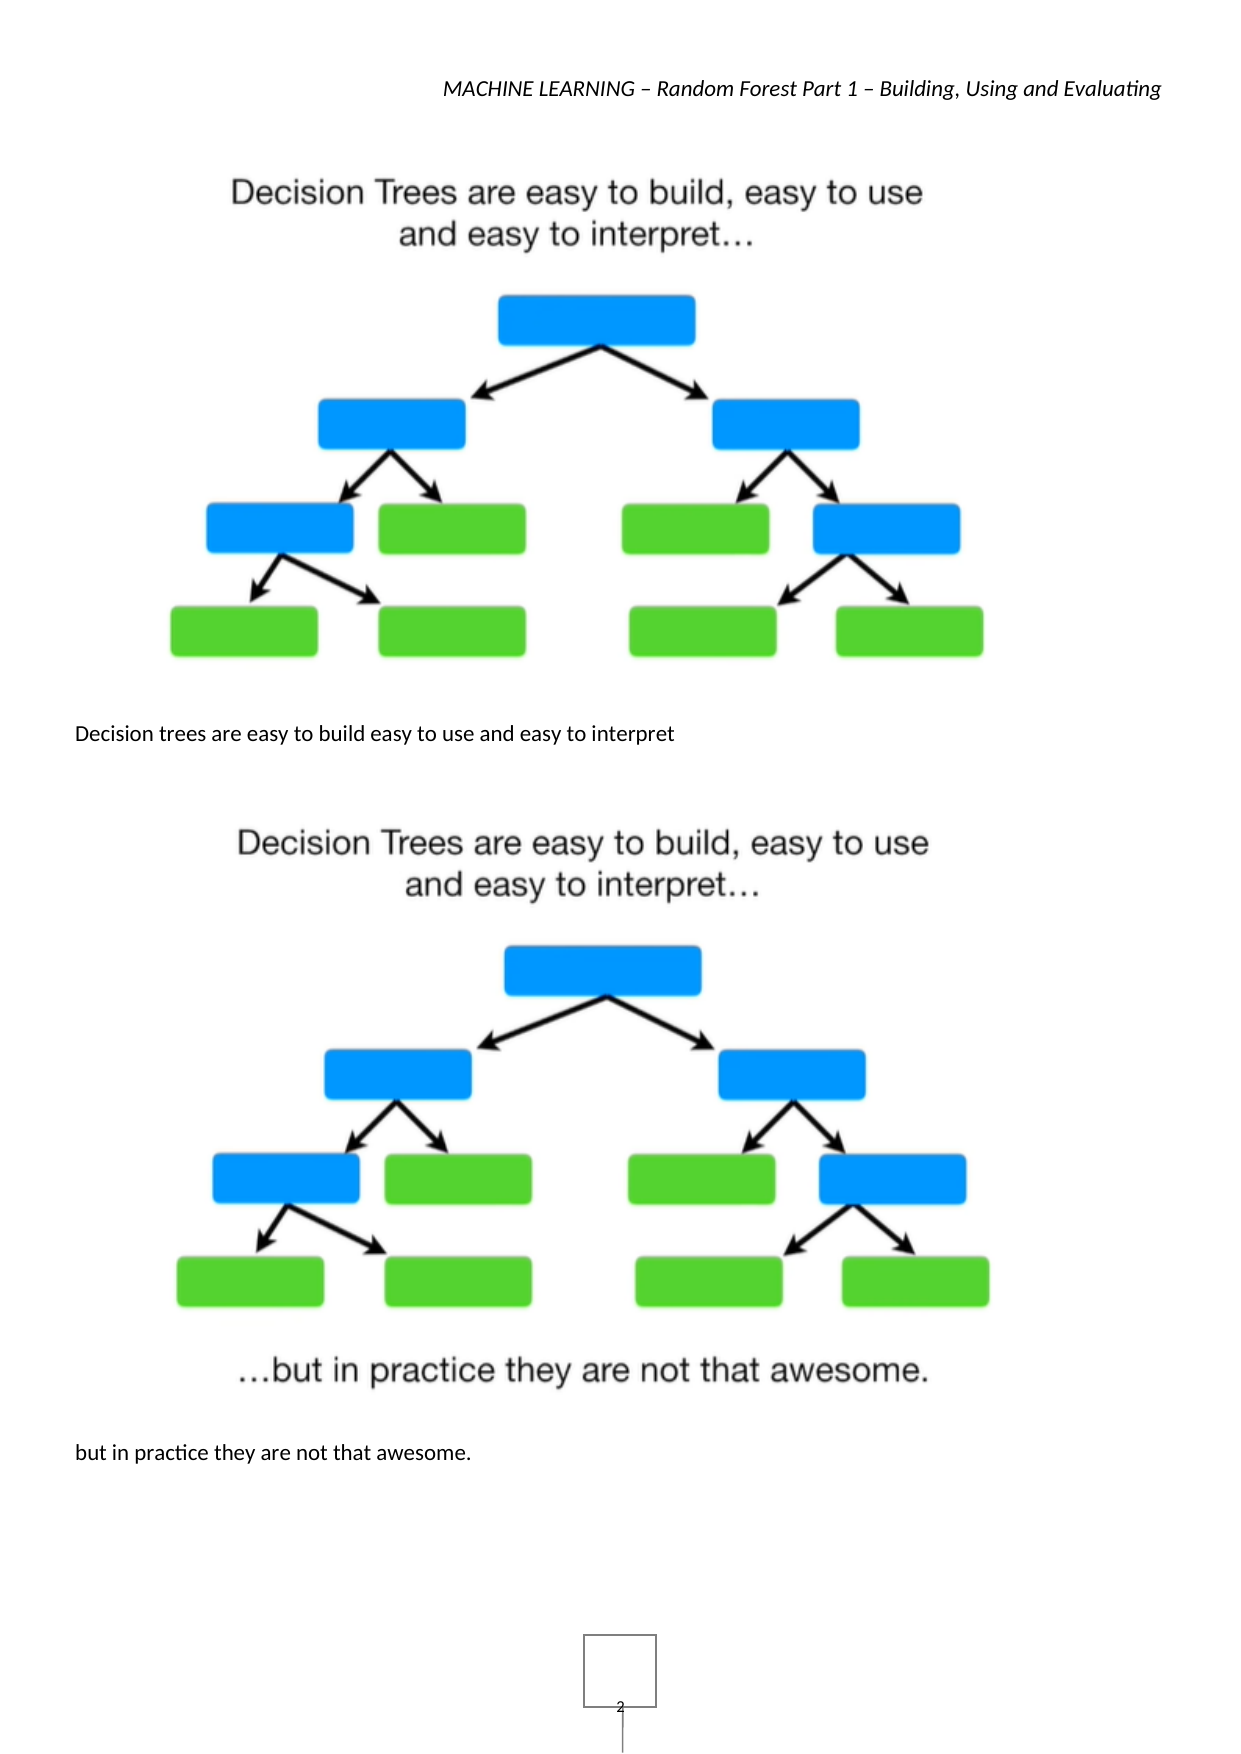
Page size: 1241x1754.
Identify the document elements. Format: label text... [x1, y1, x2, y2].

picture [75, 101, 1079, 719]
text Decision trees are easy to build easy to use and easy to interpret [75, 719, 1165, 747]
text but in practice they are not that awesome. [75, 1438, 1165, 1466]
picture [75, 775, 1085, 1438]
